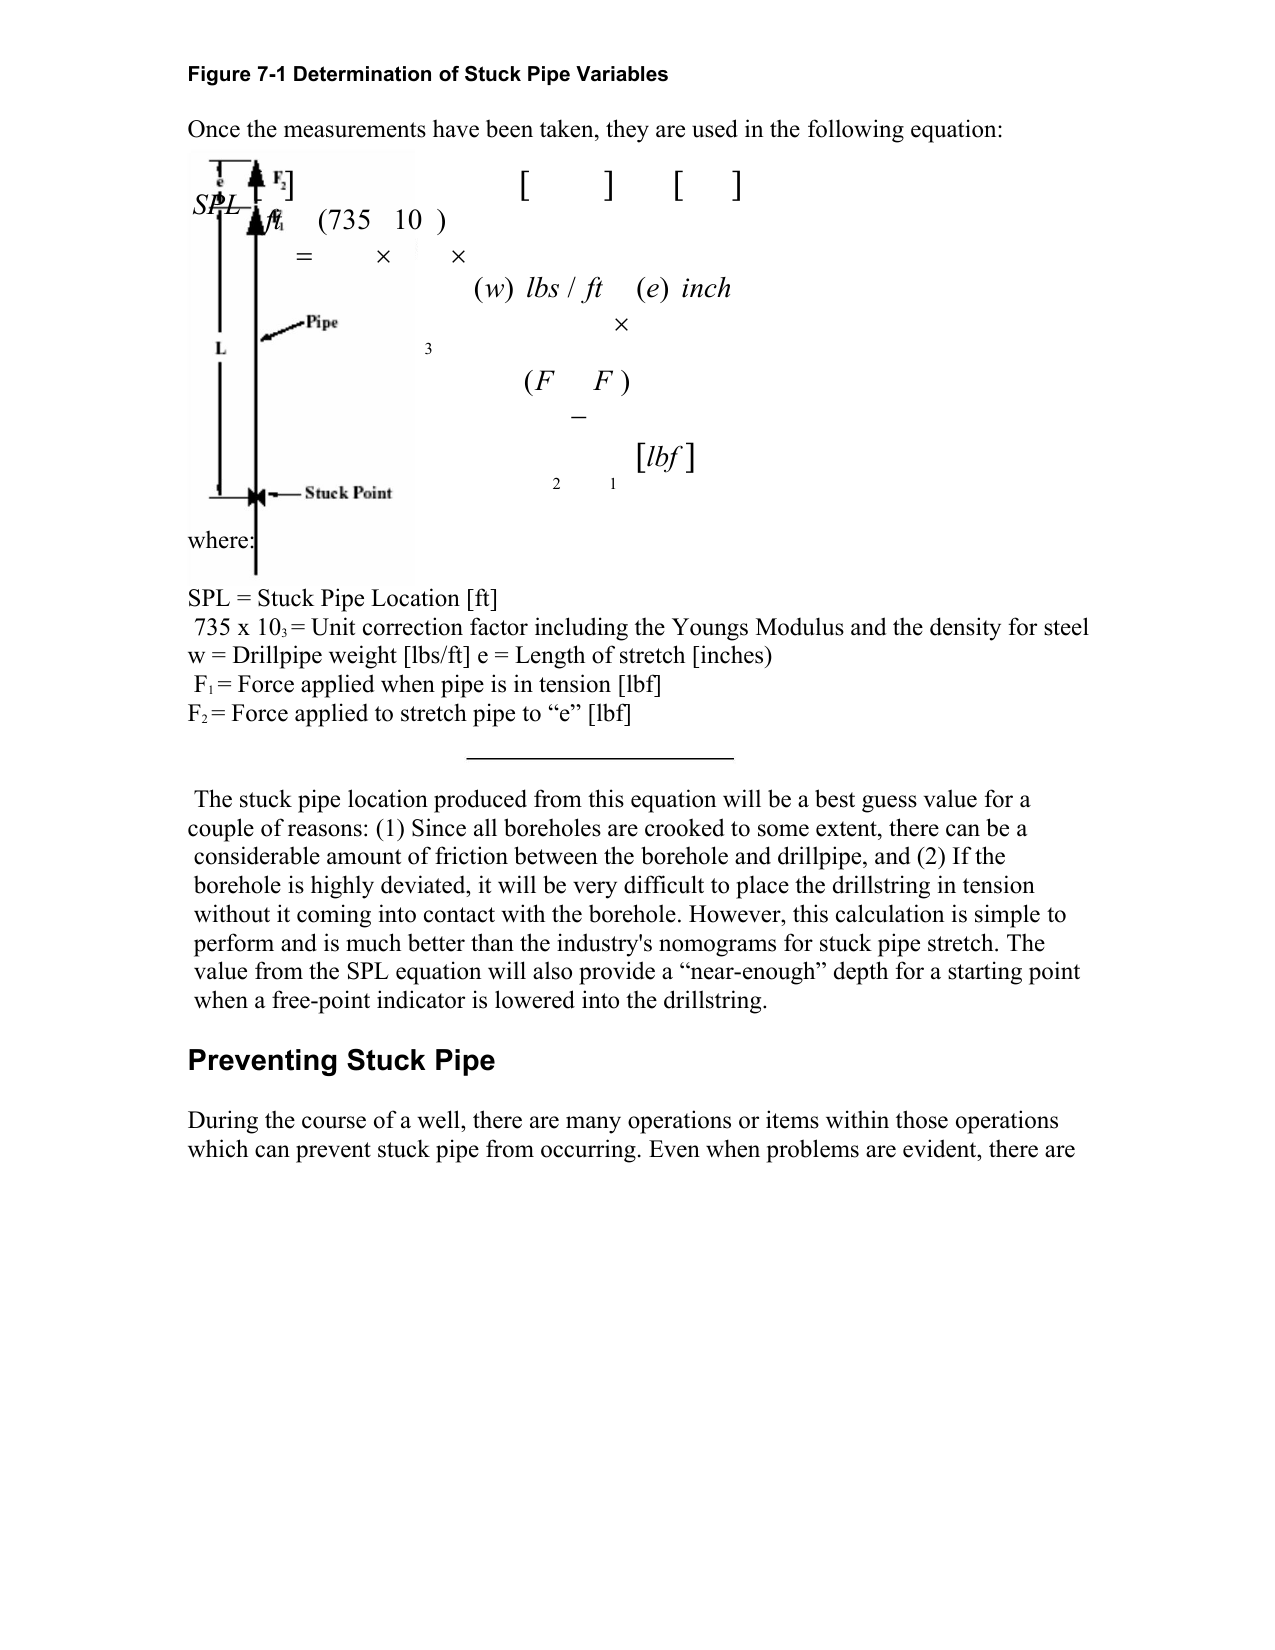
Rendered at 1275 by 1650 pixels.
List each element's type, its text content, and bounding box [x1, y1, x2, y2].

table_header [ ] [ ] [ ] ft (735 10 ) = × × (w) lbs / ft (e) inch × 3 (F F ) − [lbf ] 2 1 [251, 161, 749, 494]
text F1 = Force applied when pipe is in tension [lbf] F2 = Force applied to stretch pipe to “e” [lbf] [187, 669, 1264, 727]
picture [464, 756, 736, 764]
text Figure 7-1 Determination of Stuck Pipe Variables [187, 61, 1264, 86]
text where: [187, 526, 1264, 554]
text SPL = Stuck Pipe Location [ft] [187, 583, 1264, 612]
text During the course of a well, there are many operations or items within those operations which can prevent stuck pipe from occurring. Even when problems are evident, there are [187, 1105, 1264, 1163]
picture [185, 147, 418, 589]
text 735 x 103 = Unit correction factor including the Youngs Modulus and the density for steel w = Drillpipe weight [lbs/ft] e = Length of stretch [inches) [187, 612, 1089, 669]
text The stuck pipe location produced from this equation will be a best guess value for a couple of reasons: (1) Since all boreholes are crooked to some extent, there can be a considerable amount of friction between the borehole and drillpipe, and (2) If the borehole is highly deviated, it will be very difficult to place the drillstring in tension without it coming into contact with the borehole. However, this calculation is simple to perform and is much better than the industry's nomograms for stuck pipe stretch. The value from the SPL equation will also provide a “near-enough” depth for a starting point when a free-point indicator is lowered into the drillstring. [187, 784, 1264, 1014]
table_header SPL [192, 161, 249, 494]
text Once the measurements have been taken, they are used in the following equation: [187, 114, 1264, 143]
table_header [188, 161, 192, 494]
text Preventing Stuck Pipe [187, 1043, 1264, 1077]
